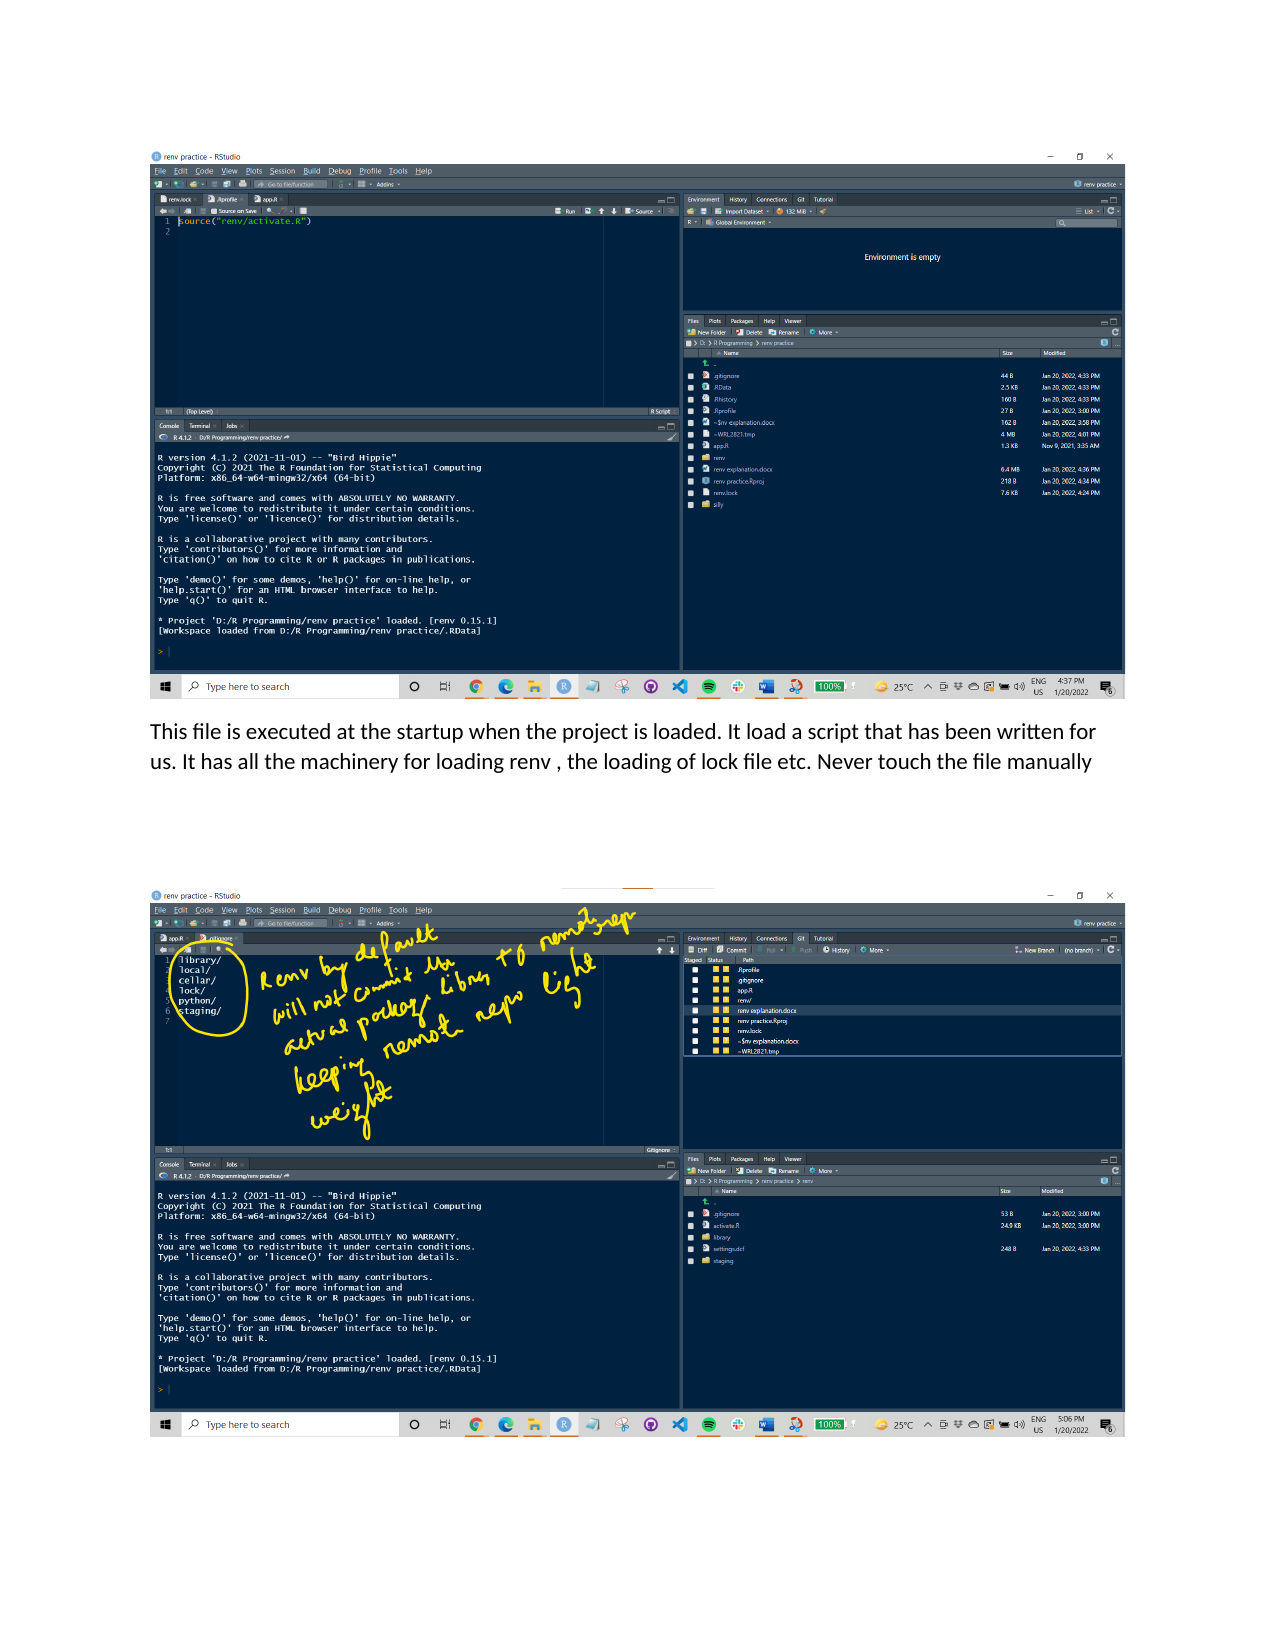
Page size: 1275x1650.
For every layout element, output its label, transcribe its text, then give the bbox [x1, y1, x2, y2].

picture [150, 888, 1125, 1437]
picture [150, 150, 1125, 699]
text This file is executed at the startup when the project is loaded. It load a script that has been written for us. It has all the machinery for loading renv , the loading of lock file etc. Never touch the file manually [150, 717, 1125, 776]
